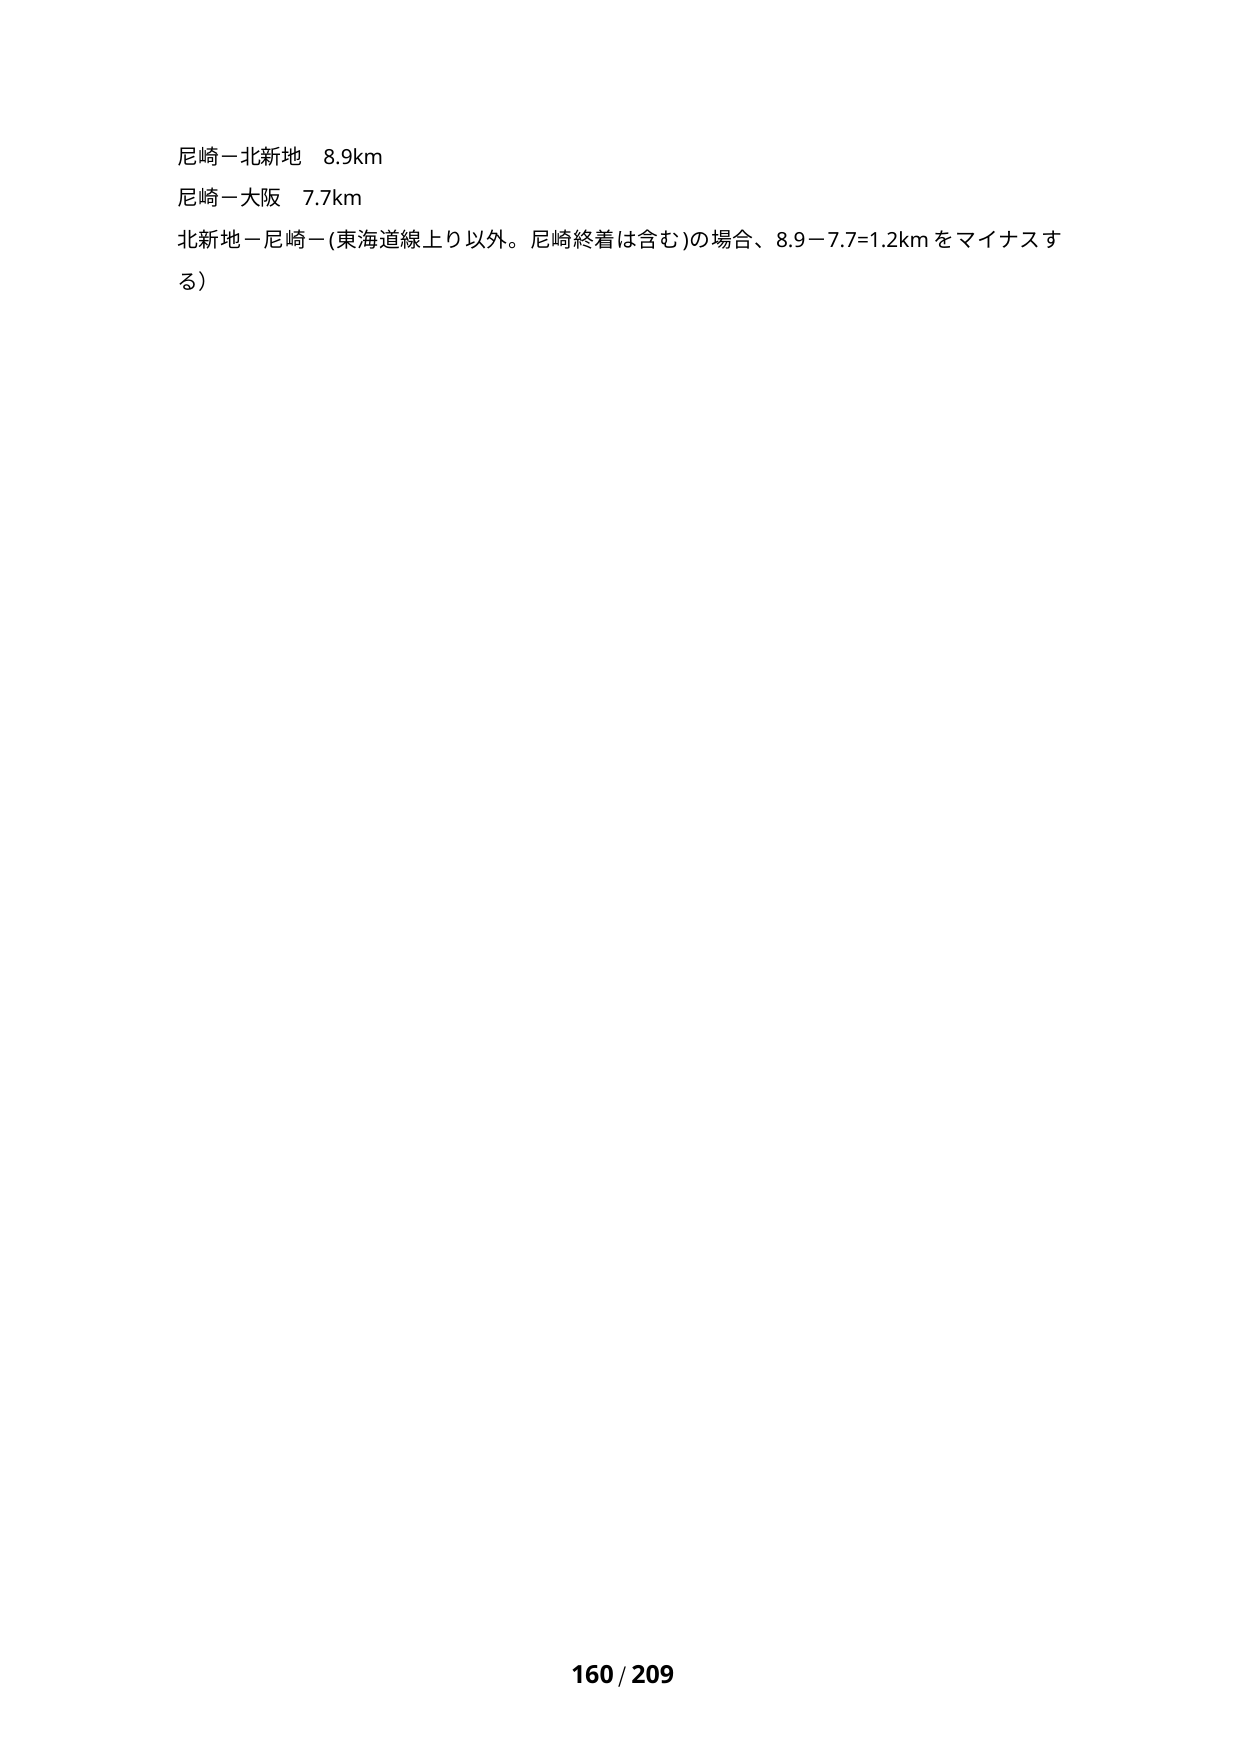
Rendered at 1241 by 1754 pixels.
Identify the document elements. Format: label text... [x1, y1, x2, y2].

text 尼崎－北新地 8.9km [177, 134, 1063, 176]
text 尼崎－大阪 7.7km [177, 176, 1063, 218]
text 北新地－尼崎－(東海道線上り以外。尼崎終着は含む)の場合、8.9－7.7=1.2kmをマイナスする） [177, 218, 1063, 301]
